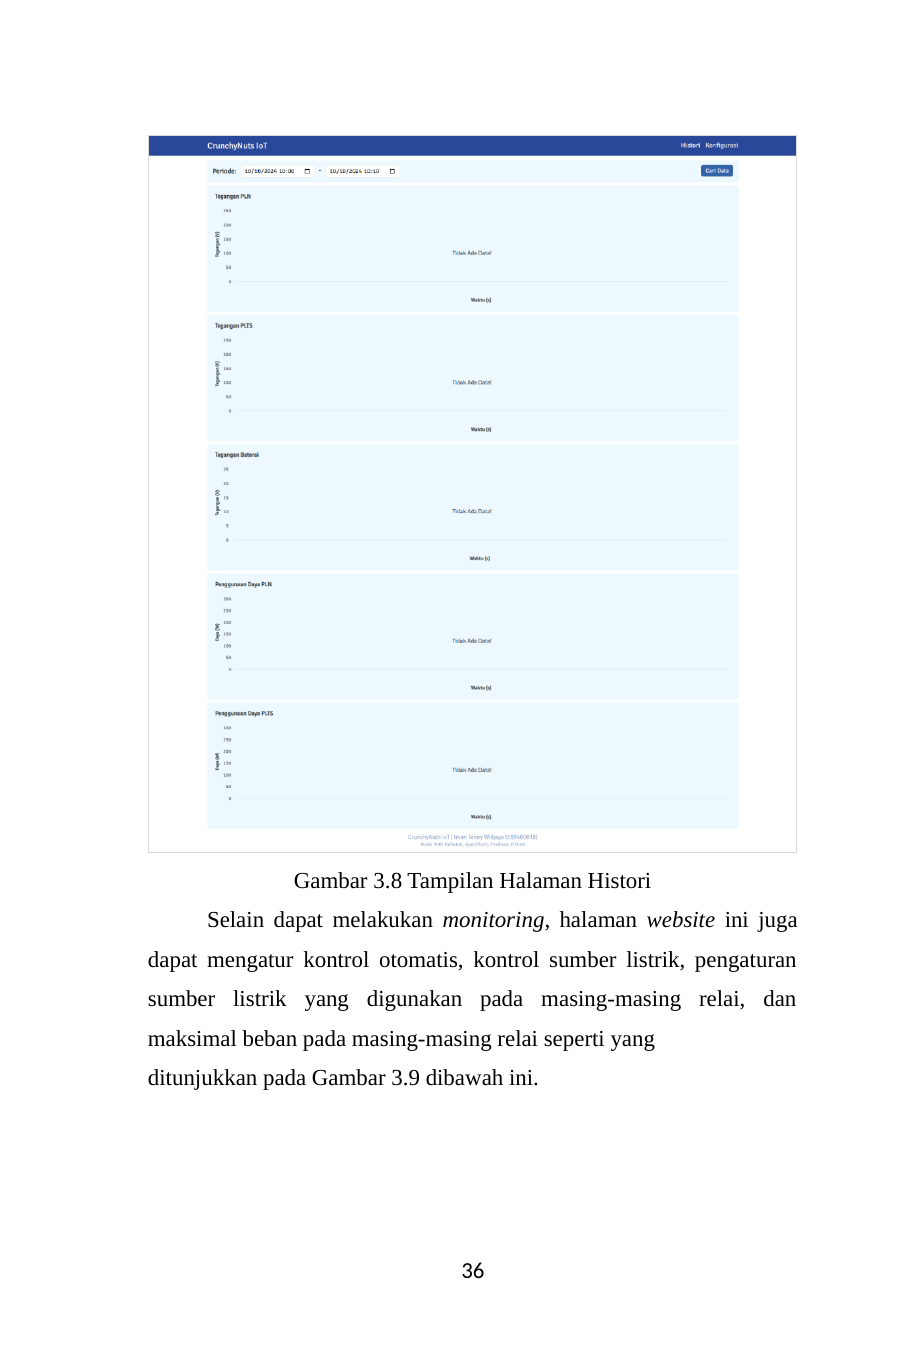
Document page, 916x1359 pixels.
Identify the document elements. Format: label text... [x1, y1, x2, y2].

text ditunjukkan pada Gambar 3.9 dibawah ini. [148, 1064, 797, 1091]
text Gambar 3.8 Tampilan Halaman Histori [148, 867, 797, 893]
picture [149, 136, 796, 852]
text Selain dapat melakukan monitoring, halaman website ini juga dapat mengatur kontrol otomatis, kontrol sumber listrik, pengaturan sumber listrik yang digunakan pada masing-masing relai, dan maksimal beban pada masing-masing relai seperti yang [148, 906, 797, 1051]
